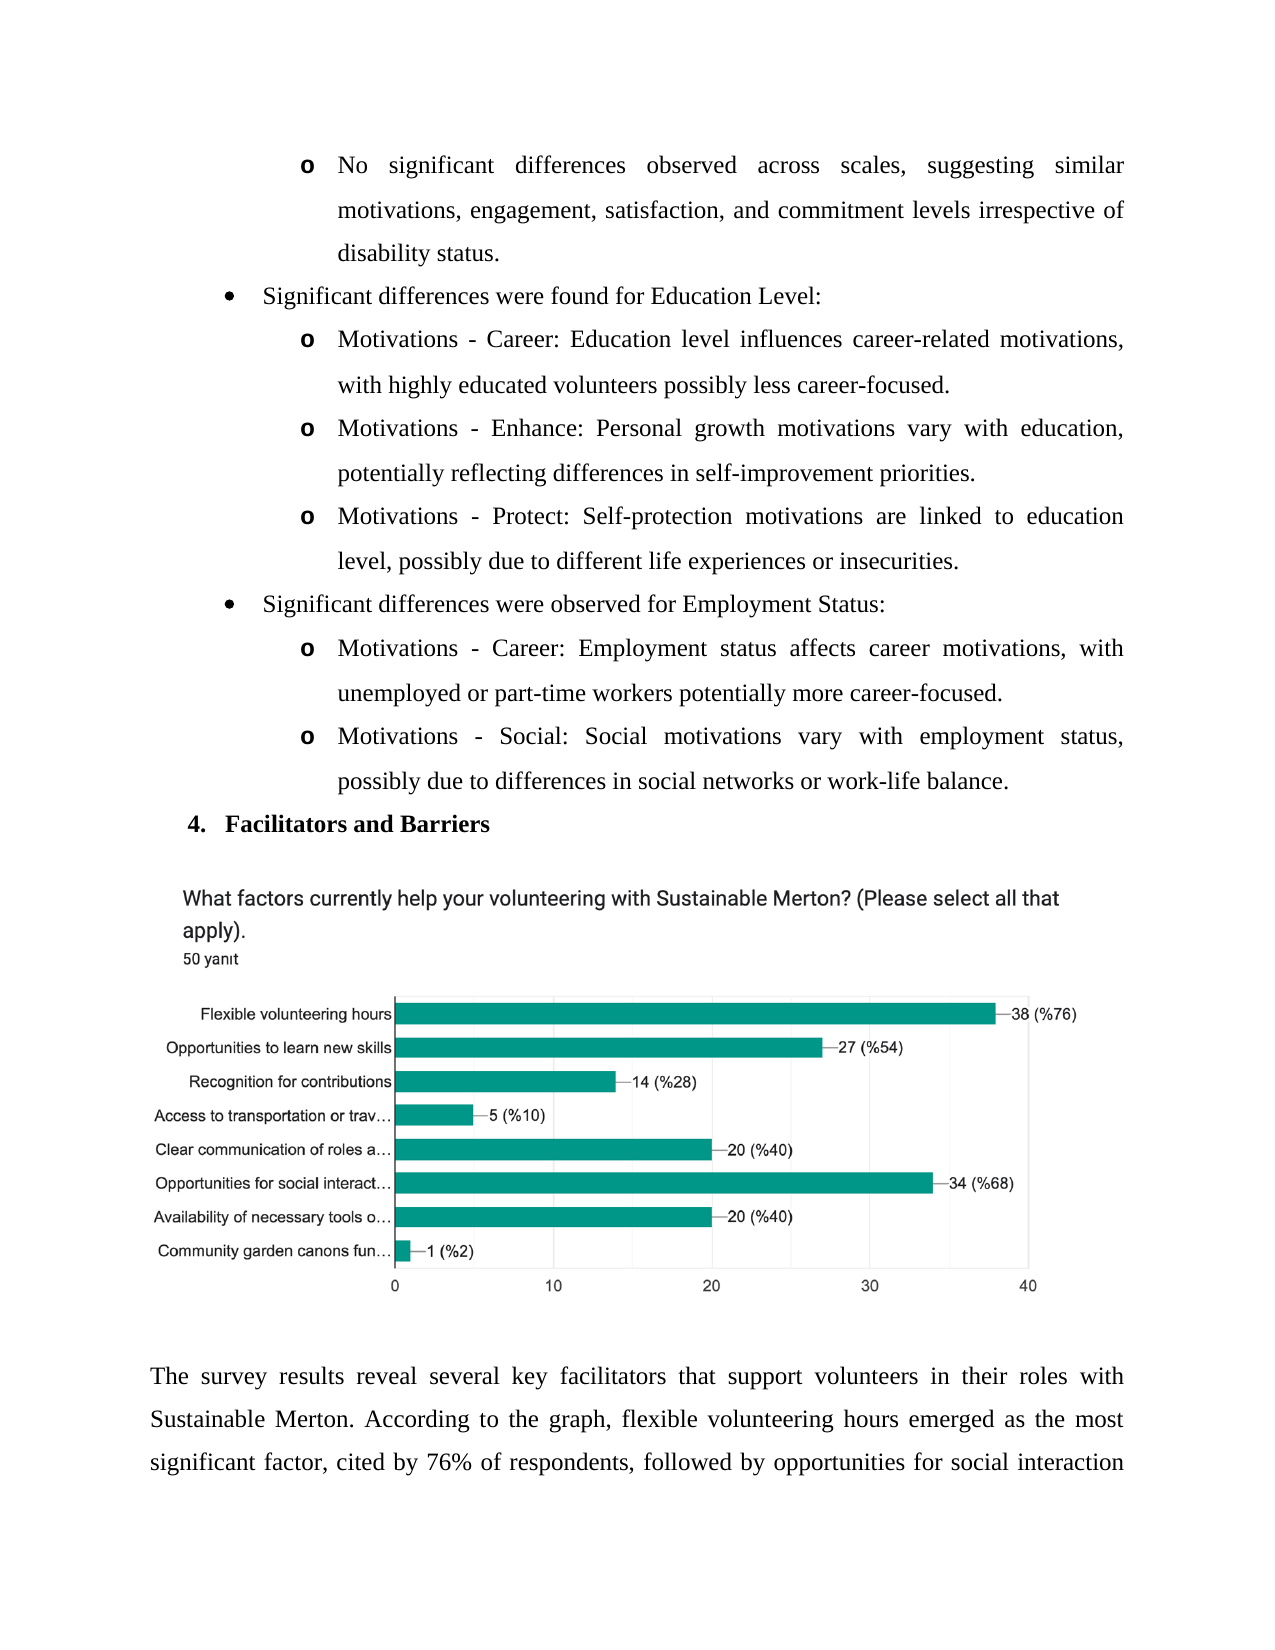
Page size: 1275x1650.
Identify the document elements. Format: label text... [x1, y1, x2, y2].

list Motivations - Enhance: Personal growth motivations vary with education, potentially reflecting differences in self-improvement priorities. [300, 413, 1125, 487]
list Facilitators and Barriers [187, 809, 1125, 838]
list Motivations - Career: Education level influences career-related motivations, with highly educated volunteers possibly less career-focused. [300, 324, 1125, 398]
list No significant differences observed across scales, suggesting similar motivations, engagement, satisfaction, and commitment levels irrespective of disability status. [300, 150, 1125, 267]
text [150, 1361, 1125, 1476]
list Motivations - Social: Social motivations vary with employment status, possibly due to differences in social networks or work-life balance. [300, 721, 1125, 795]
list Significant differences were found for Education Level: [225, 281, 1125, 310]
list Motivations - Career: Employment status affects career motivations, with unemployed or part-time workers potentially more career-focused. [300, 633, 1125, 707]
list Significant differences were observed for Employment Status: [225, 589, 1125, 618]
picture [150, 852, 1125, 1348]
list Motivations - Protect: Self-protection motivations are linked to education level, possibly due to different life experiences or insecurities. [300, 501, 1125, 575]
